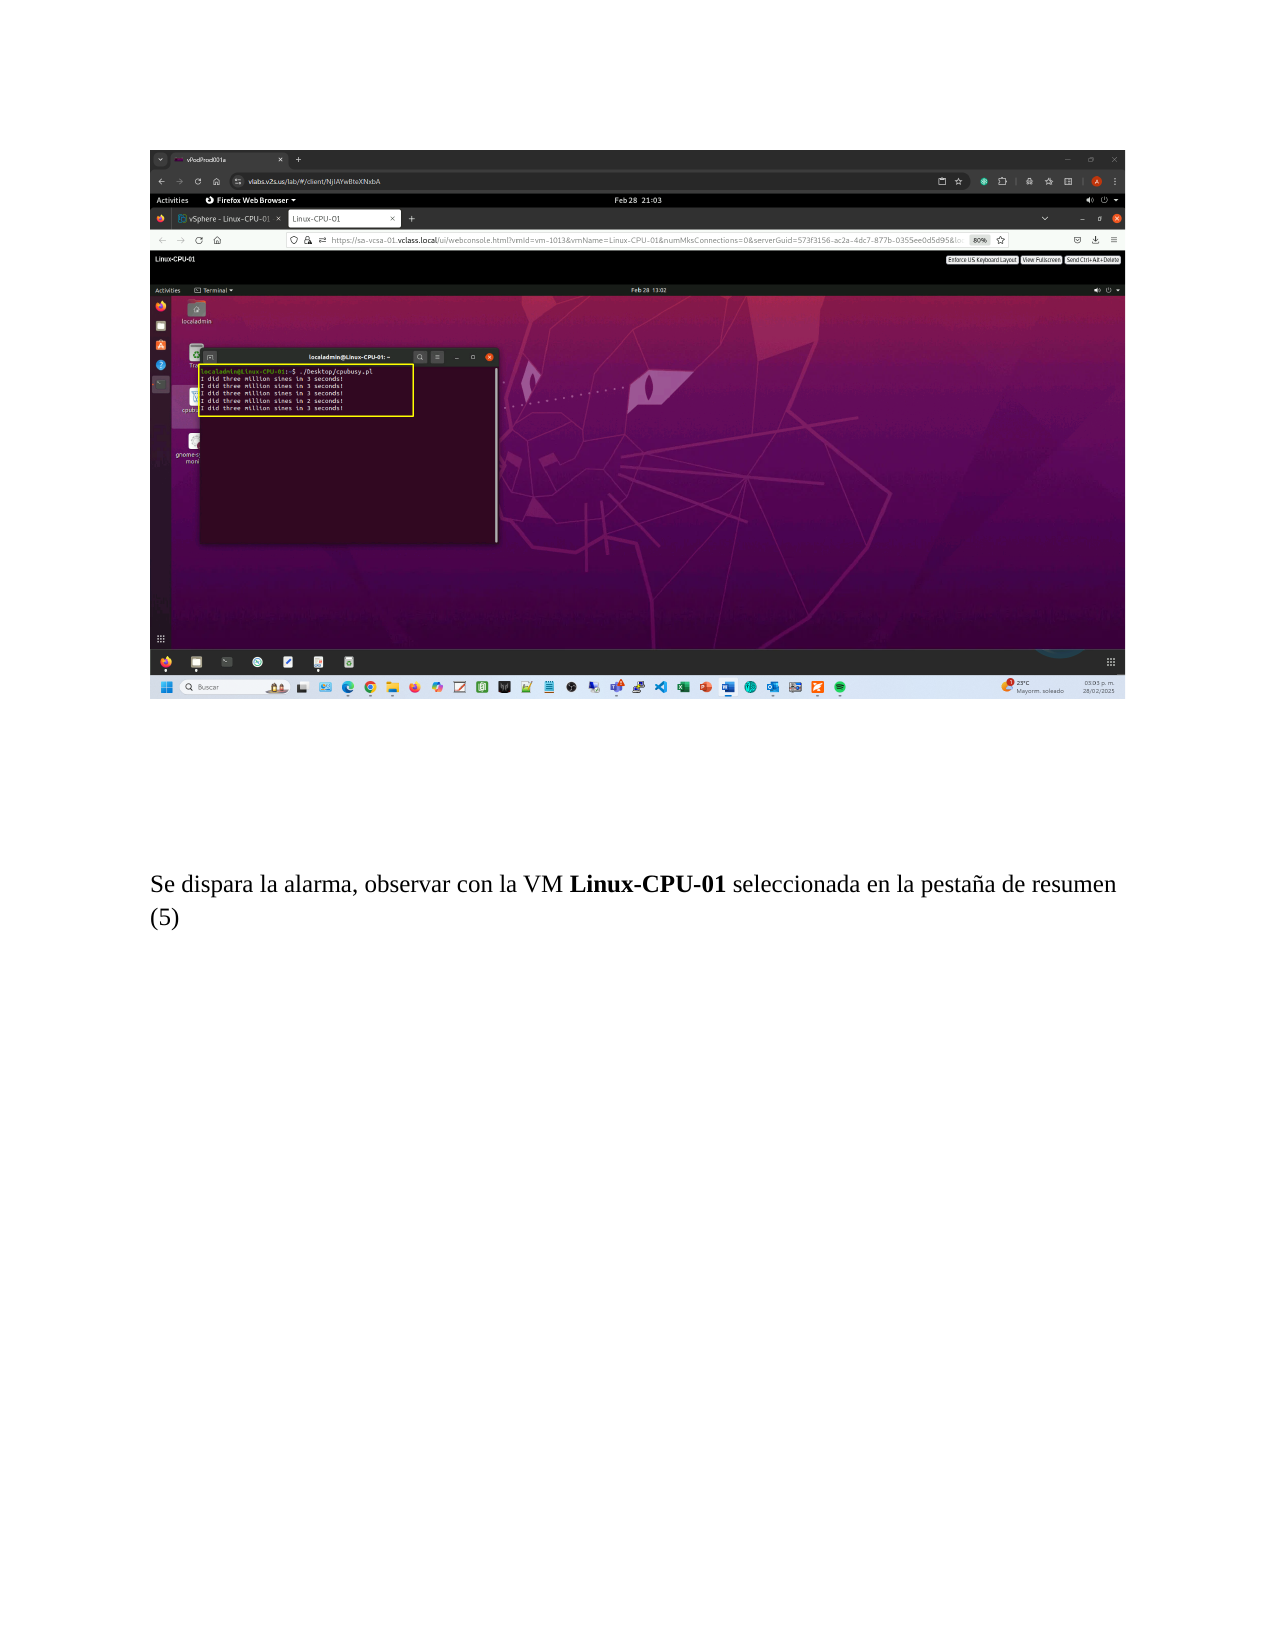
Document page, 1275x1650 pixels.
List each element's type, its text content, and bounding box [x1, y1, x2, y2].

picture [150, 150, 1125, 699]
text Se dispara la alarma, observar con la VM Linux-CPU-01 seleccionada en la pestaña de resumen (5) [150, 869, 1125, 931]
